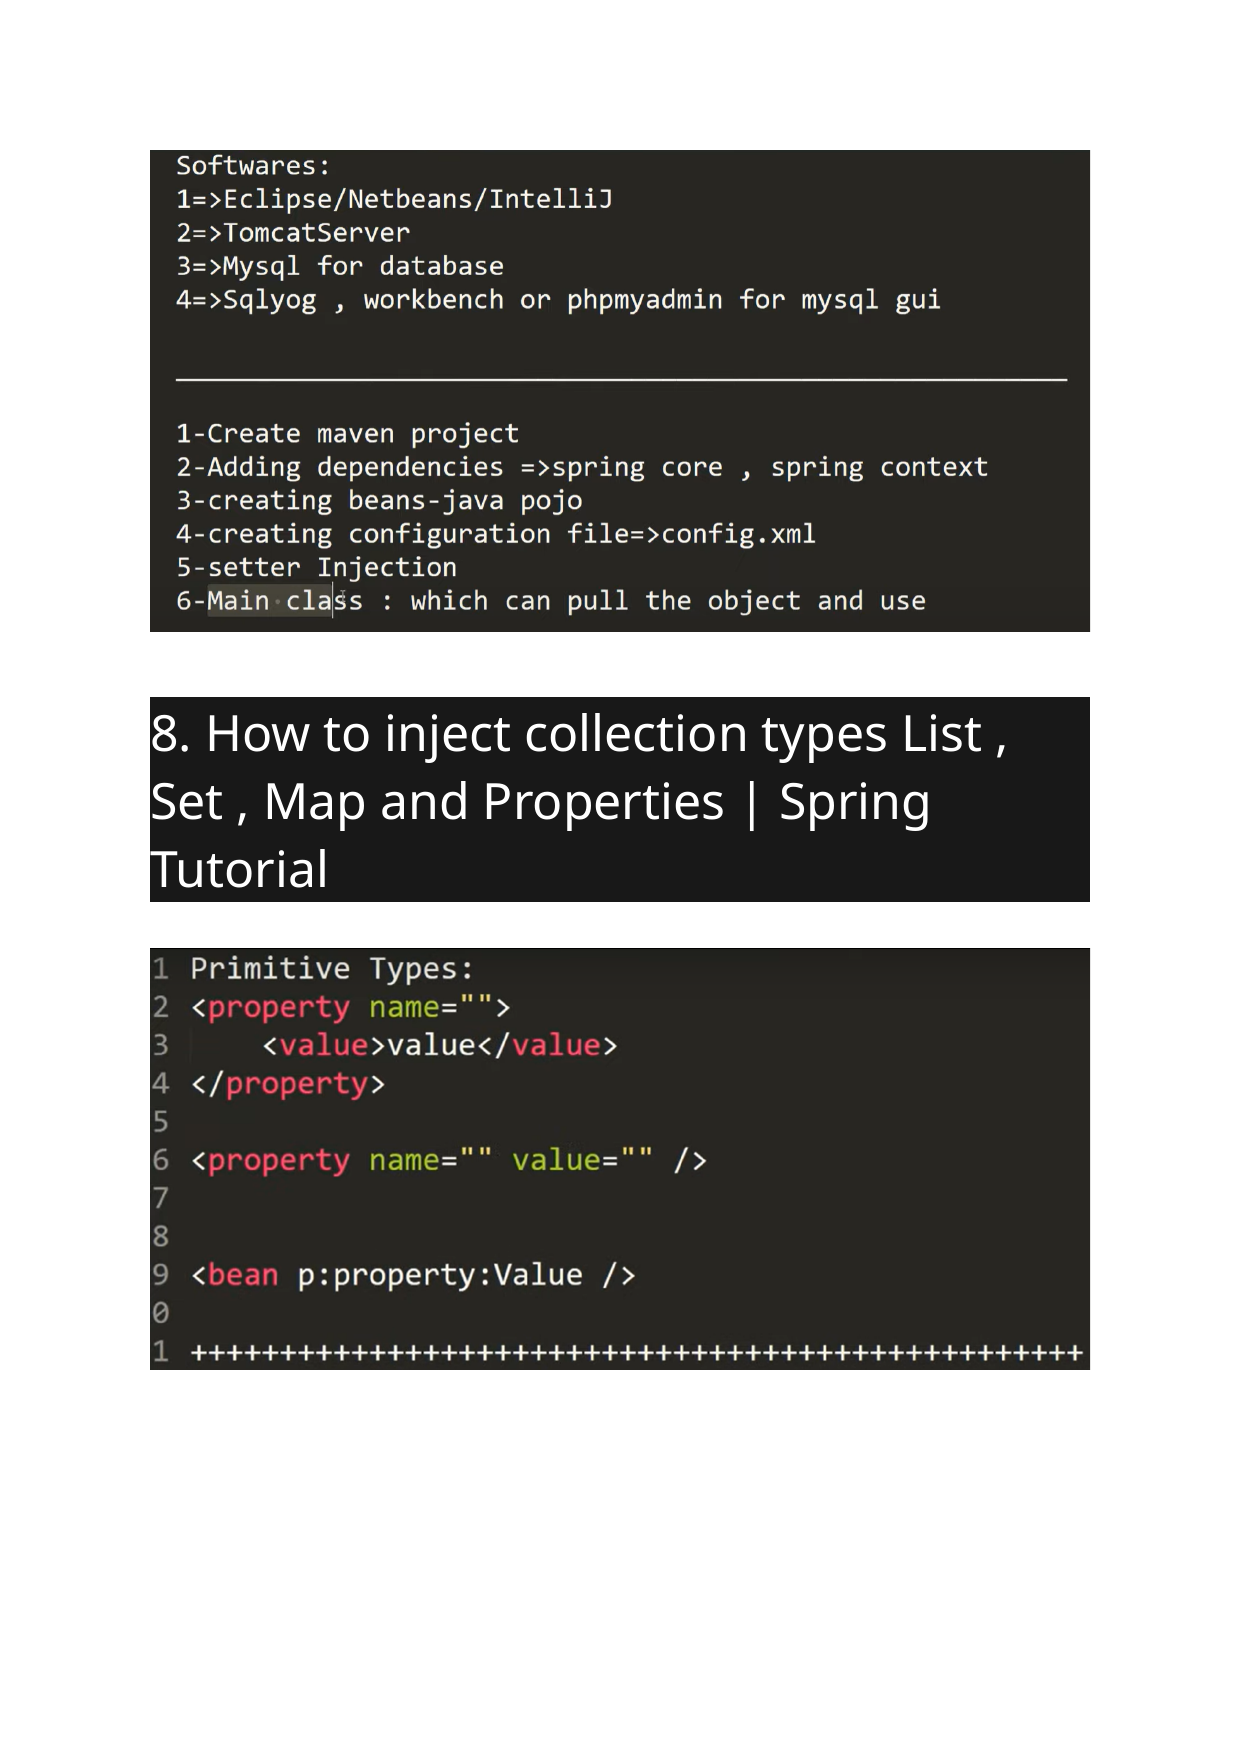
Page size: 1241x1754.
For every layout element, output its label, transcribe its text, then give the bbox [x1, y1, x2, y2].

subtitle 8. How to inject collection types List , Set , Map and Properties | Spring Tutorial [150, 697, 1090, 902]
picture [150, 150, 1091, 632]
picture [150, 948, 1091, 1370]
